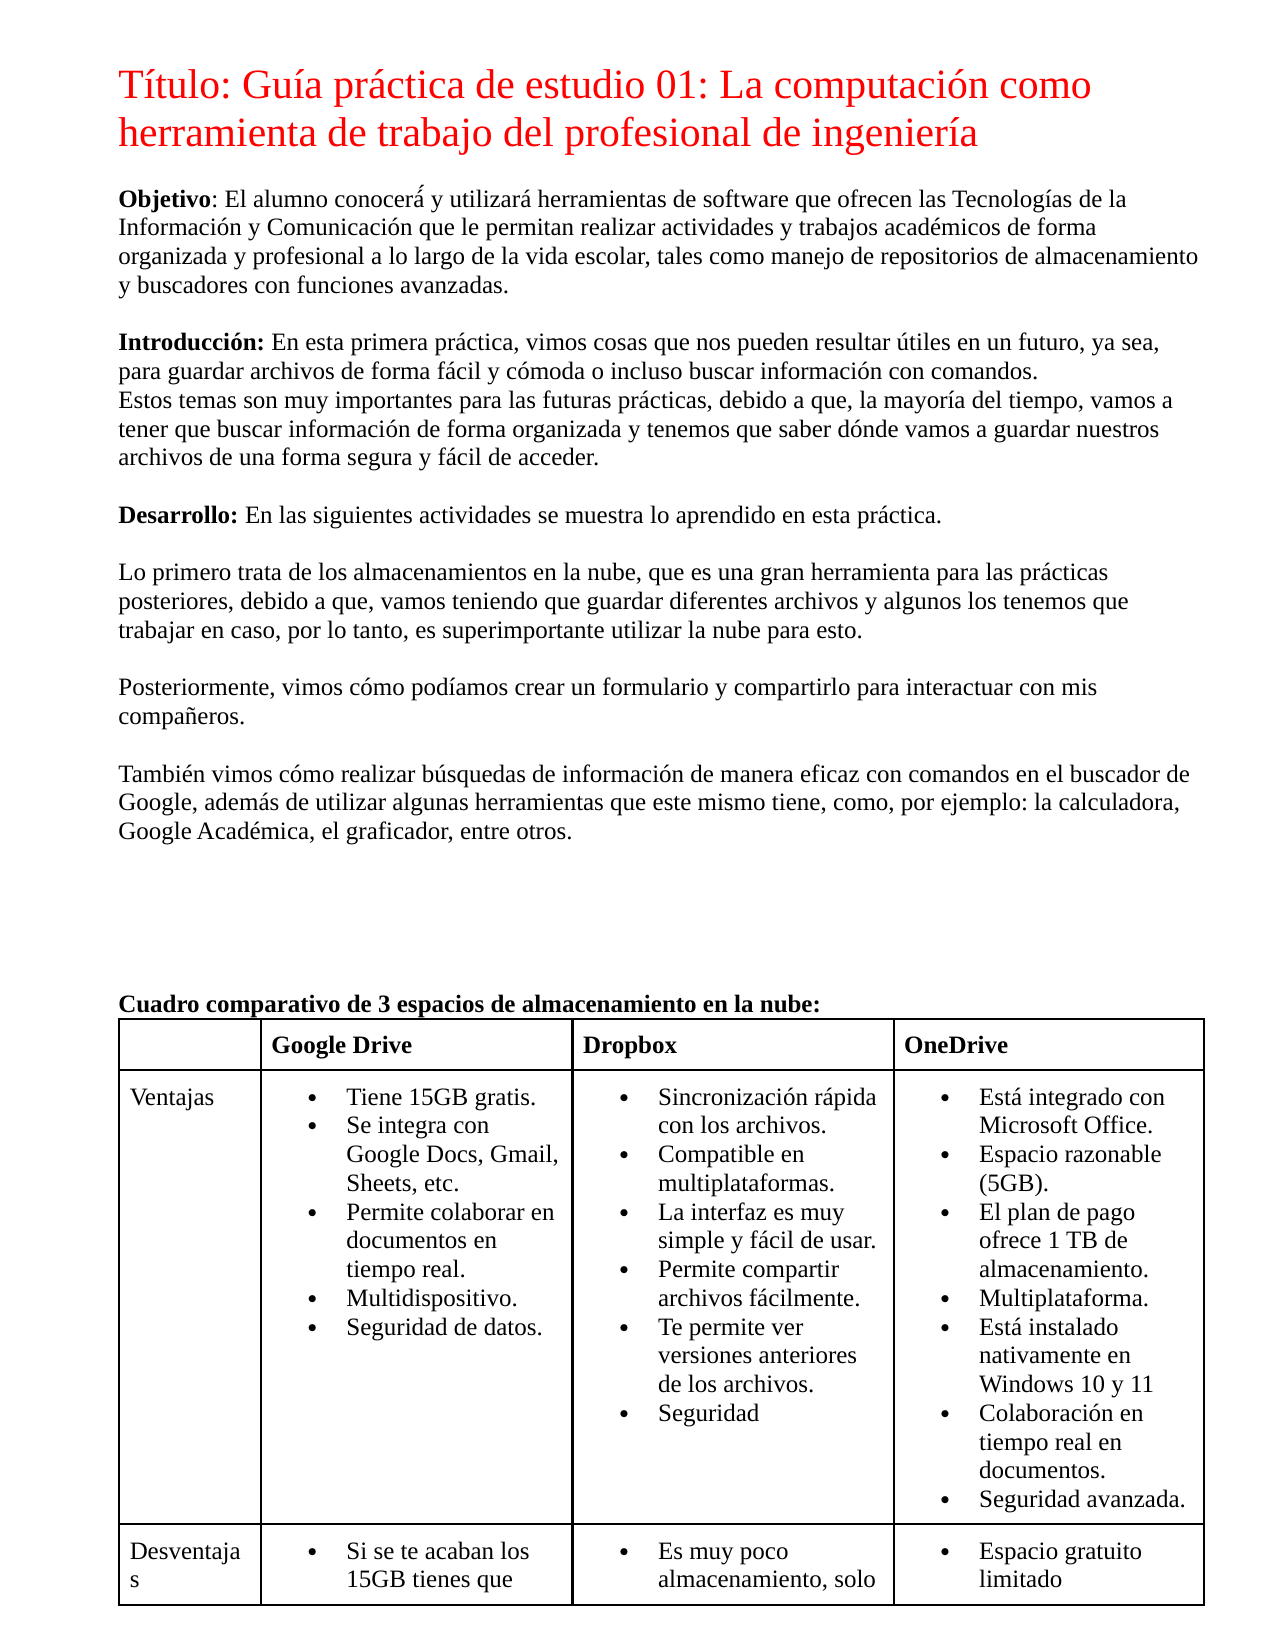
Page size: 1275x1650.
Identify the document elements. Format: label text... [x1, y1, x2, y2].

table_header Dropbox [574, 1020, 893, 1069]
text Posteriormente, vimos cómo podíamos crear un formulario y compartirlo para interactuar con mis compañeros. [118, 672, 1205, 730]
text Objetivo: El alumno conocerá́ y utilizará herramientas de software que ofrecen las Tecnologías de la Información y Comunicación que le permitan realizar actividades y trabajos académicos de forma organizada y profesional a lo largo de la vida escolar, tales como manejo de repositorios de almacenamiento y buscadores con funciones avanzadas. [118, 184, 1205, 299]
table_cell Está integrado con Microsoft Office. Espacio razonable (5GB). El plan de pago ofrece 1 TB de almacenamiento. Multiplataforma. Está instalado nativamente en Windows 10 y 11 Colaboración en tiempo real en documentos. Seguridad avanzada. [895, 1071, 1203, 1523]
text Introducción: En esta primera práctica, vimos cosas que nos pueden resultar útiles en un futuro, ya sea, para guardar archivos de forma fácil y cómoda o incluso buscar información con comandos. [118, 327, 1205, 385]
text Desarrollo: En las siguientes actividades se muestra lo aprendido en esta práctica. [118, 500, 1205, 529]
table_cell Tiene 15GB gratis. Se integra con Google Docs, Gmail, Sheets, etc. Permite colaborar en documentos en tiempo real. Multidispositivo. Seguridad de datos. [262, 1071, 571, 1523]
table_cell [574, 1525, 893, 1604]
table_cell Ventajas [120, 1071, 260, 1523]
table_header Google Drive [262, 1020, 571, 1069]
text También vimos cómo realizar búsquedas de información de manera eficaz con comandos en el buscador de Google, además de utilizar algunas herramientas que este mismo tiene, como, por ejemplo: la calculadora, Google Académica, el graficador, entre otros. [118, 759, 1205, 845]
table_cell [262, 1525, 571, 1604]
text Cuadro comparativo de 3 espacios de almacenamiento en la nube: [118, 989, 1205, 1017]
table_header OneDrive [895, 1020, 1203, 1069]
table_header [120, 1020, 260, 1069]
table_cell Sincronización rápida con los archivos. Compatible en multiplataformas. La interfaz es muy simple y fácil de usar. Permite compartir archivos fácilmente. Te permite ver versiones anteriores de los archivos. Seguridad [574, 1071, 893, 1523]
text Lo primero trata de los almacenamientos en la nube, que es una gran herramienta para las prácticas posteriores, debido a que, vamos teniendo que guardar diferentes archivos y algunos los tenemos que trabajar en caso, por lo tanto, es superimportante utilizar la nube para esto. [118, 557, 1205, 644]
table_cell Desventajas [120, 1525, 260, 1604]
text Título: Guía práctica de estudio 01: La computación como herramienta de trabajo del profesional de ingeniería [118, 59, 1205, 155]
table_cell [895, 1525, 1203, 1604]
text Estos temas son muy importantes para las futuras prácticas, debido a que, la mayoría del tiempo, vamos a tener que buscar información de forma organizada y tenemos que saber dónde vamos a guardar nuestros archivos de una forma segura y fácil de acceder. [118, 385, 1205, 471]
